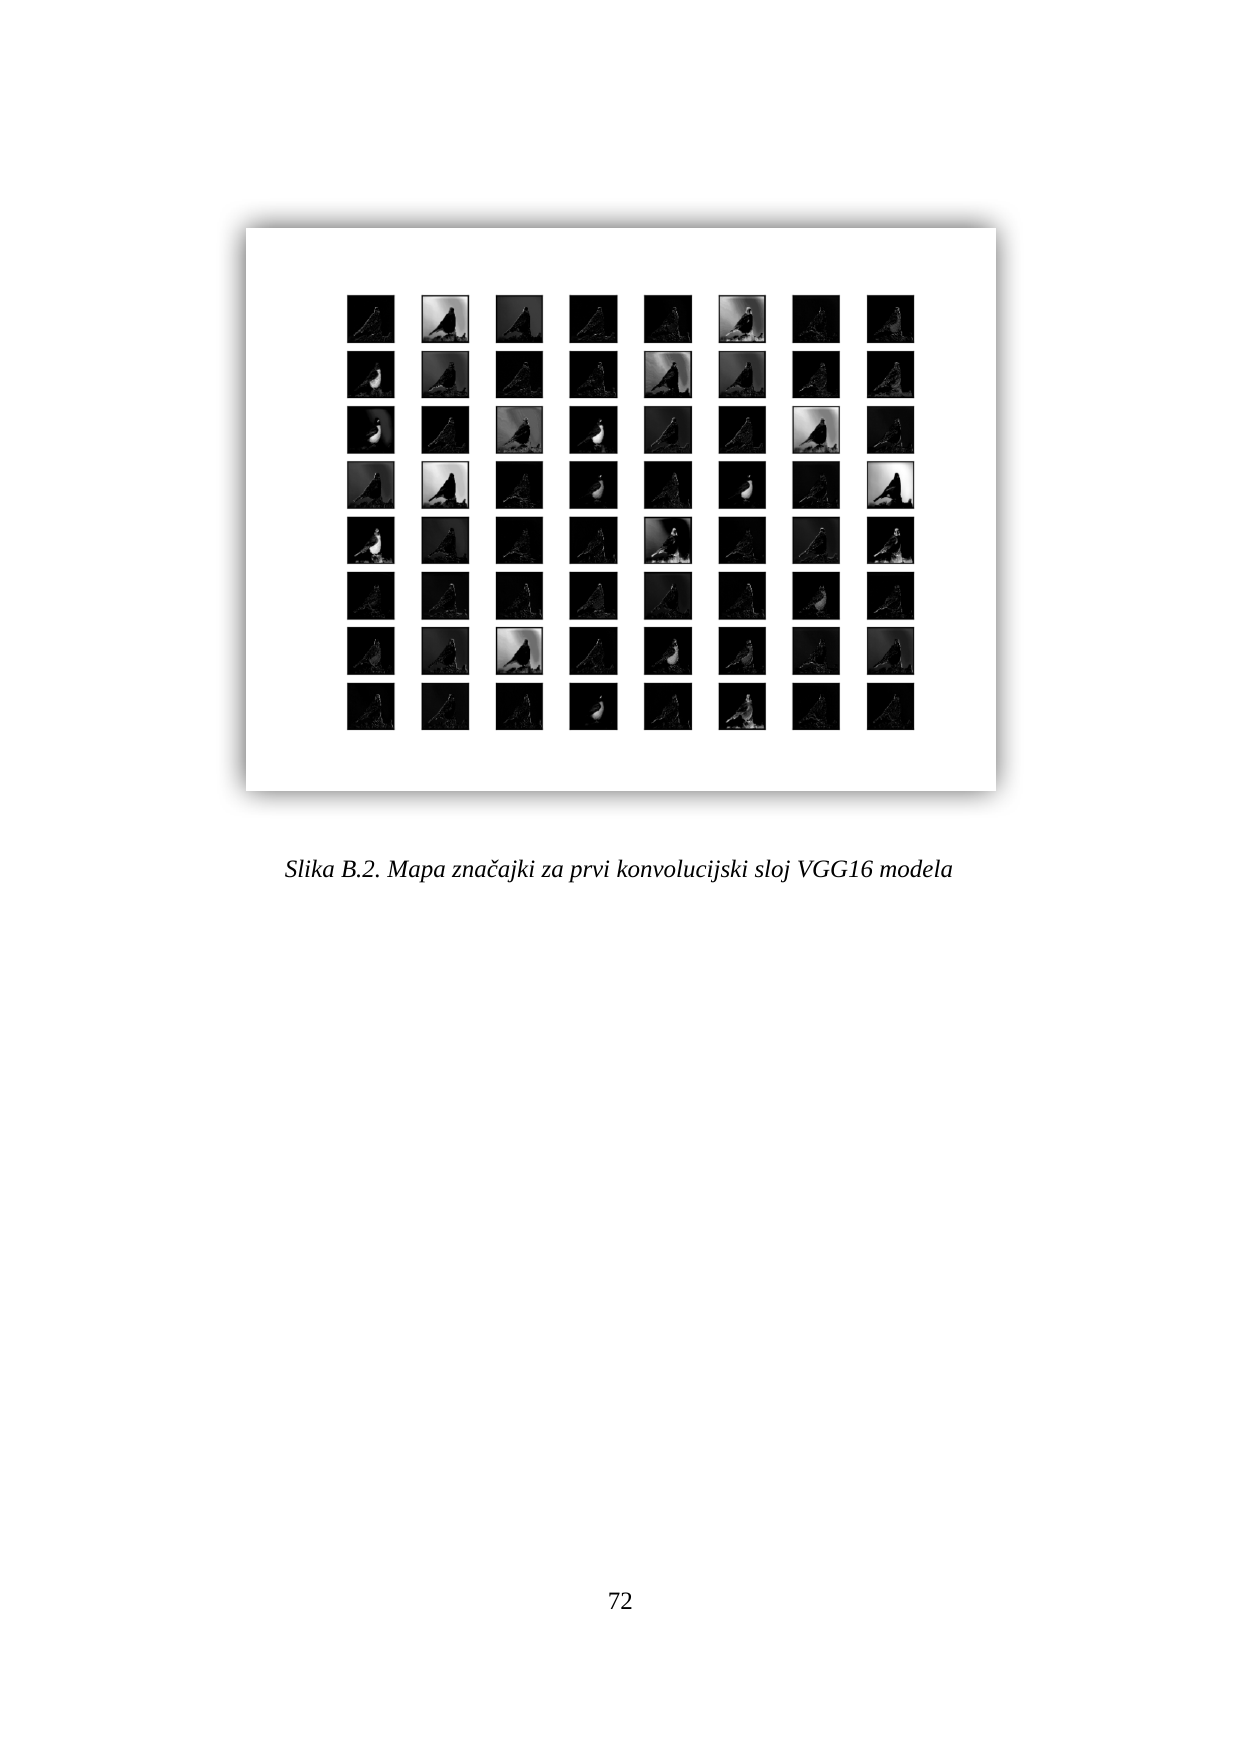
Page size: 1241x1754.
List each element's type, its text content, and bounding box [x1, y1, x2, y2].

picture [246, 228, 996, 791]
text Slika B.2. Mapa značajki za prvi konvolucijski sloj VGG16 modela [150, 854, 1090, 883]
